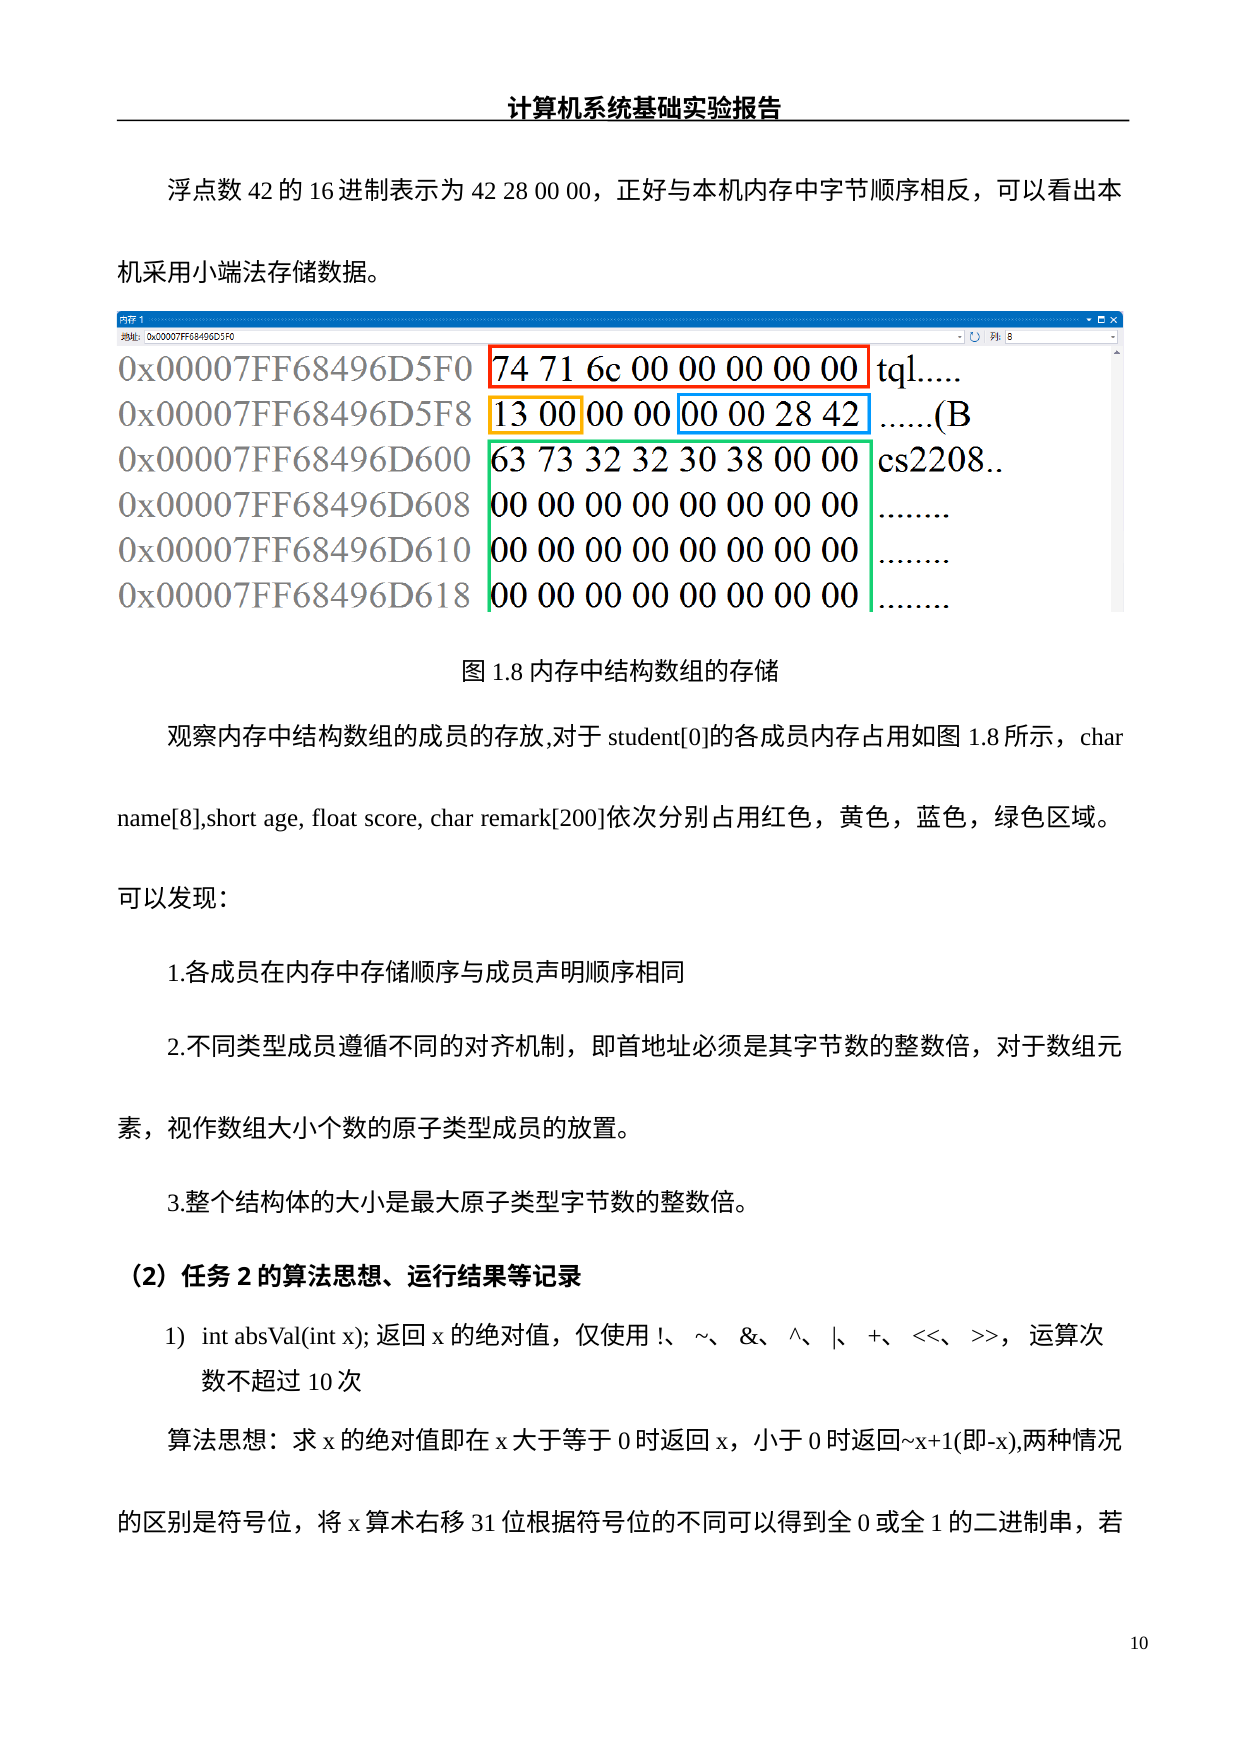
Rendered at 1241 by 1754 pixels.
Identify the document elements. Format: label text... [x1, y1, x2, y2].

text 1.各成员在内存中存储顺序与成员声明顺序相同 [117, 938, 1123, 1003]
text 3.整个结构体的大小是最大原子类型字节数的整数倍。 [117, 1168, 1123, 1233]
text （2）任务 2 的算法思想、运行结果等记录 [117, 1242, 1123, 1307]
text 图 1.8 内存中结构数组的存储 [117, 637, 1123, 702]
text 2.不同类型成员遵循不同的对齐机制，即首地址必须是其字节数的整数倍，对于数组元素，视作数组大小个数的原子类型成员的放置。 [117, 1012, 1123, 1159]
list int absVal(int x); 返回 x 的绝对值，仅使用 !、 ~、 &、 ^、 |、 +、 <<、 >>， 运算次数不超过 10次 [164, 1316, 1123, 1397]
text 观察内存中结构数组的成员的存放,对于student[0]的各成员内存占用如图 1.8所示，char name[8],short age, float score, char remark[200]依次分别占用红色，黄色，蓝色，绿色区域。可以发现： [117, 702, 1123, 929]
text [117, 1406, 1123, 1553]
picture [116, 311, 1124, 612]
text 浮点数42的16进制表示为 42 28 00 00，正好与本机内存中字节顺序相反，可以看出本机采用小端法存储数据。 [117, 156, 1123, 303]
